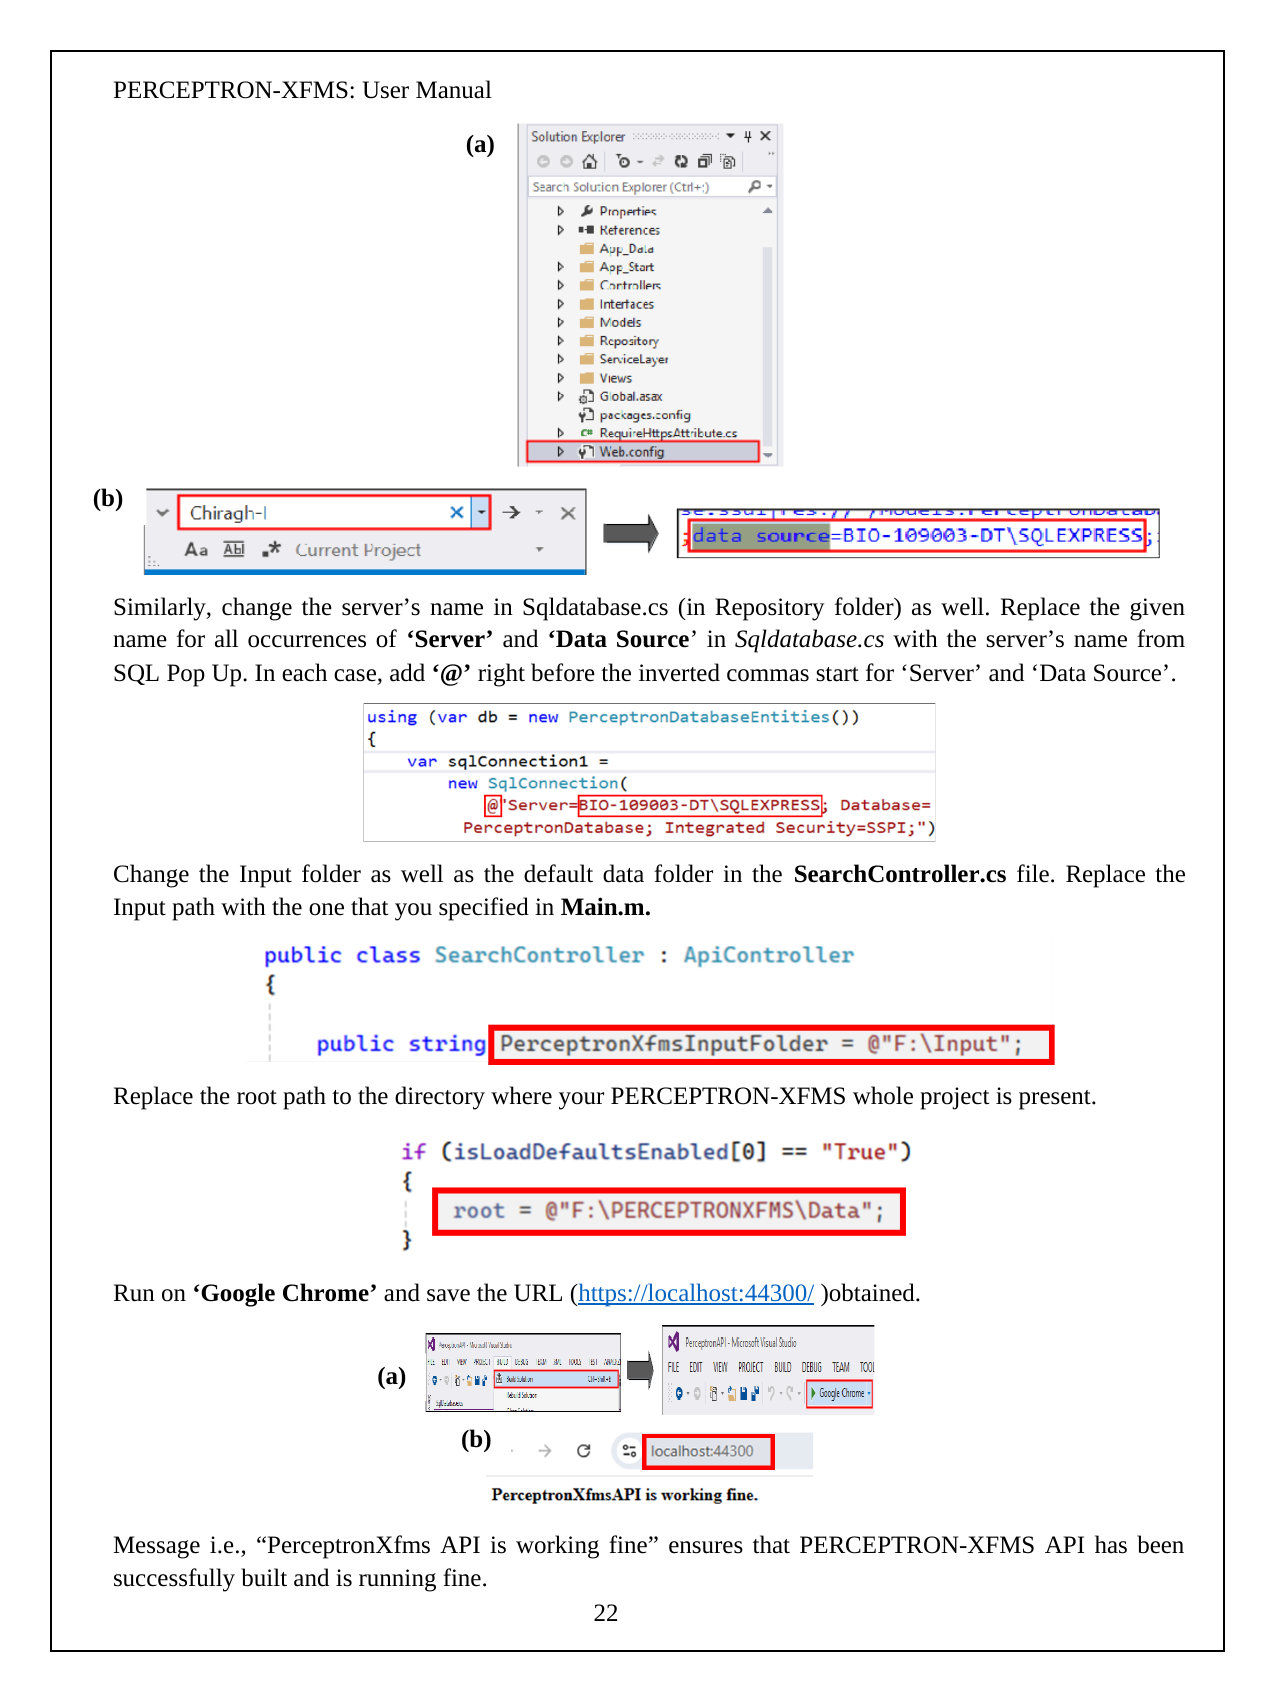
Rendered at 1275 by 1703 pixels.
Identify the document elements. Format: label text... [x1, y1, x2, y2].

text Change the Input folder as well as the default data folder in the SearchController.cs file. Replace the Input path with the one that you specified in Main.m. [113, 859, 1186, 921]
picture [485, 1431, 814, 1514]
text Run on ‘Google Chrome’ and save the URL (https://localhost:44300/ )obtained. [113, 1278, 1186, 1307]
picture [363, 703, 936, 842]
text Replace the root path to the directory where your PERCEPTRON-XFMS whole project is present. [113, 1081, 1186, 1110]
text Message i.e., “PerceptronXfms API is working fine” ensures that PERCEPTRON-XFMS API has been successfully built and is running fine. [113, 1530, 1186, 1592]
picture [369, 1126, 930, 1262]
picture [244, 937, 1055, 1065]
text Similarly, change the server’s name in Sqldatabase.cs (in Repository folder) as well. Replace the given name for all occurrences of ‘Server’ and ‘Data Source’ in Sqldatabase.cs with the server’s name from SQL Pop Up. In each case, add ‘@’ right before the inverted commas start for ‘Server’ and ‘Data Source’. [113, 592, 1186, 686]
